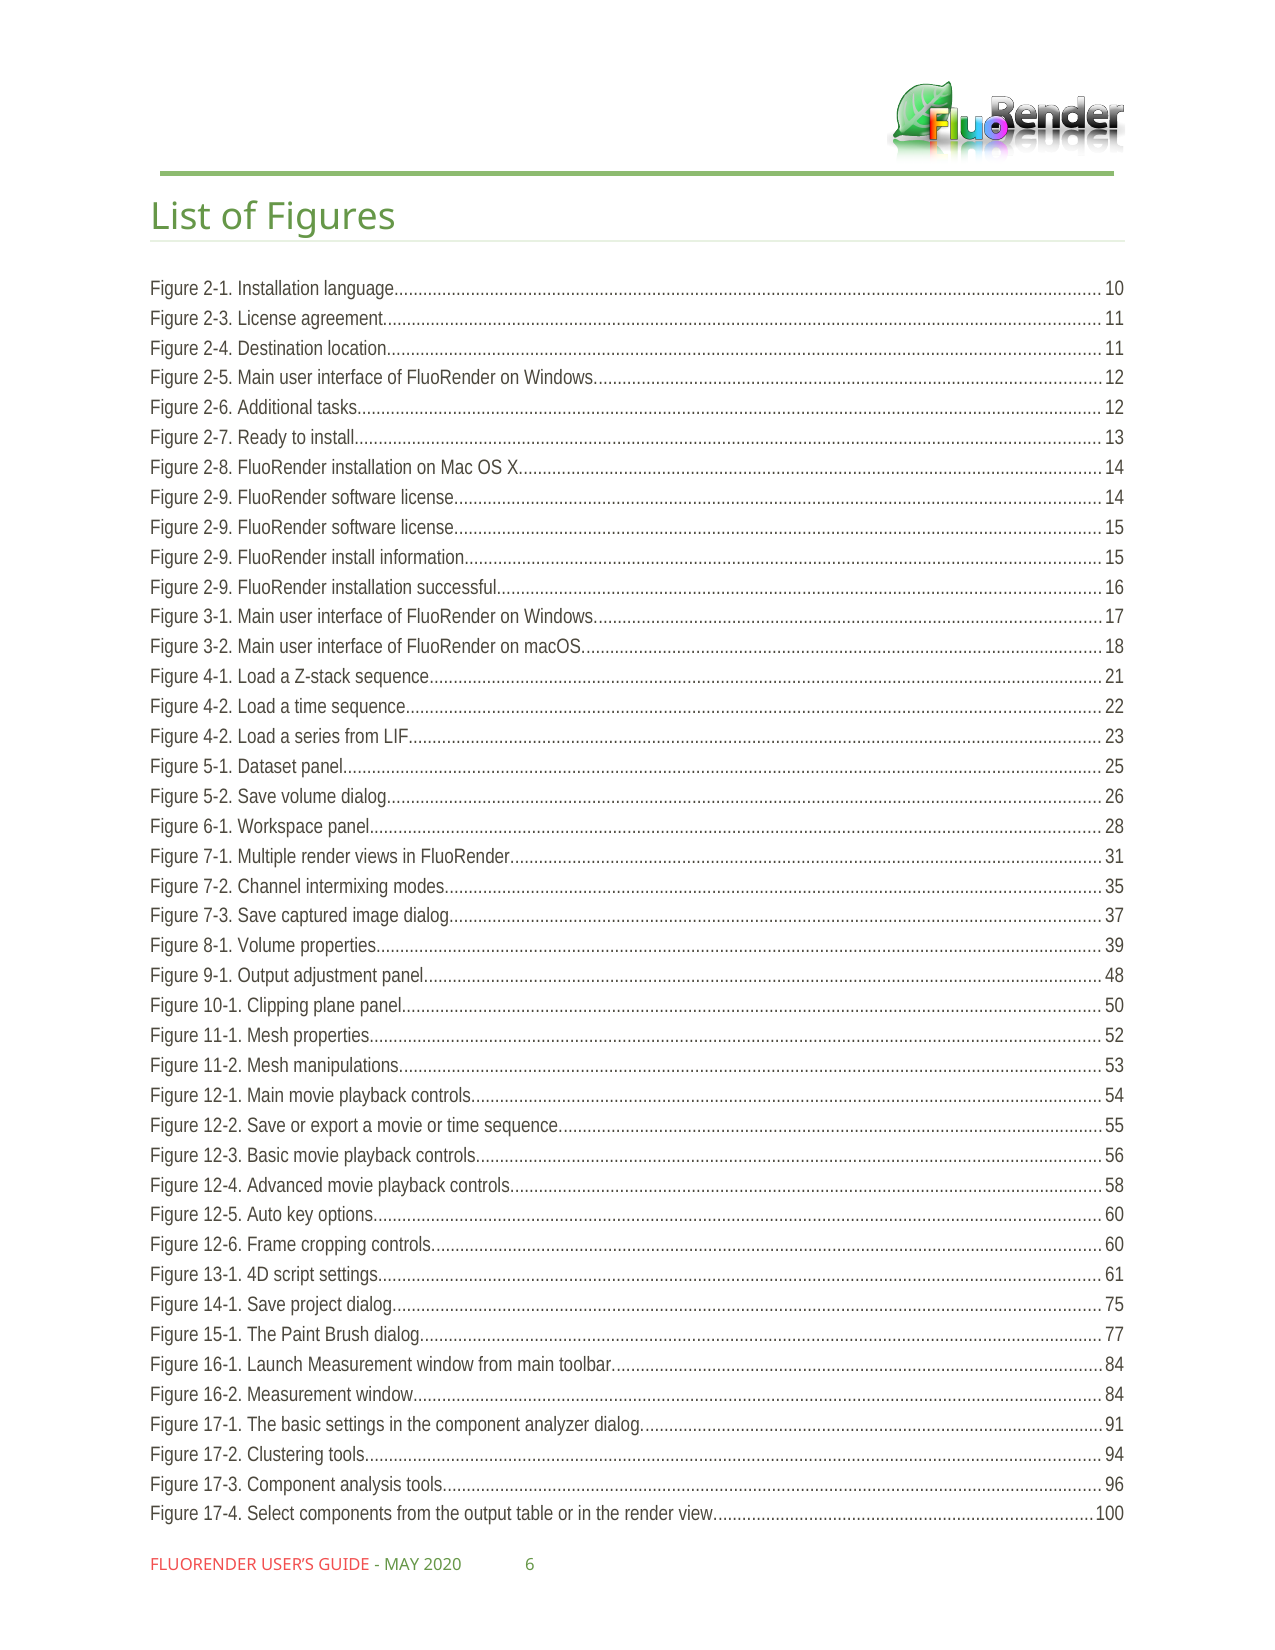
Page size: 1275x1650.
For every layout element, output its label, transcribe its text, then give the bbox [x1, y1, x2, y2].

text Figure 16-1. Launch Measurement window from main toolbar. 84 [150, 1352, 1125, 1376]
text Figure 14-1. Save project dialog. 75 [150, 1292, 1125, 1316]
text Figure 2-4. Destination location. 11 [150, 335, 1125, 359]
text Figure 8-1. Volume properties. 39 [150, 933, 1125, 957]
text Figure 12-4. Advanced movie playback controls. 58 [150, 1172, 1125, 1196]
text Figure 2-9. FluoRender software license. 14 [150, 485, 1125, 509]
text Figure 7-3. Save captured image dialog. 37 [150, 903, 1125, 927]
text Figure 3-1. Main user interface of FluoRender on Windows. 17 [150, 604, 1125, 628]
text Figure 16-2. Measurement window. 84 [150, 1382, 1125, 1406]
text Figure 2-7. Ready to install. 13 [150, 425, 1125, 449]
text Figure 6-1. Workspace panel. 28 [150, 814, 1125, 838]
text Figure 2-8. FluoRender installation on Mac OS X. 14 [150, 455, 1125, 479]
text Figure 2-5. Main user interface of FluoRender on Windows. 12 [150, 365, 1125, 389]
text Figure 2-1. Installation language. 10 [150, 276, 1125, 299]
text Figure 2-9. FluoRender installation successful. 16 [150, 574, 1125, 598]
text Figure 4-2. Load a time sequence. 22 [150, 694, 1125, 718]
text Figure 5-1. Dataset panel. 25 [150, 754, 1125, 778]
subtitle List of Figures [150, 189, 1125, 240]
text Figure 17-4. Select components from the output table or in the render view. 100 [150, 1501, 1125, 1525]
text Figure 17-1. The basic settings in the component analyzer dialog. 91 [150, 1412, 1125, 1436]
text Figure 3-2. Main user interface of FluoRender on macOS. 18 [150, 634, 1125, 658]
text Figure 7-2. Channel intermixing modes. 35 [150, 873, 1125, 897]
text Figure 2-6. Additional tasks. 12 [150, 395, 1125, 419]
text Figure 12-3. Basic movie playback controls. 56 [150, 1143, 1125, 1167]
text Figure 7-1. Multiple render views in FluoRender. 31 [150, 844, 1125, 868]
text Figure 10-1. Clipping plane panel. 50 [150, 993, 1125, 1017]
text Figure 2-3. License agreement. 11 [150, 306, 1125, 329]
text Figure 9-1. Output adjustment panel. 48 [150, 963, 1125, 987]
text Figure 2-9. FluoRender install information. 15 [150, 545, 1125, 569]
text Figure 15-1. The Paint Brush dialog. 77 [150, 1322, 1125, 1346]
text Figure 12-6. Frame cropping controls. 60 [150, 1232, 1125, 1256]
text Figure 11-2. Mesh manipulations. 53 [150, 1053, 1125, 1077]
text Figure 12-2. Save or export a movie or time sequence. 55 [150, 1113, 1125, 1137]
picture [887, 75, 1125, 165]
text Figure 13-1. 4D script settings. 61 [150, 1262, 1125, 1286]
text Figure 17-2. Clustering tools. 94 [150, 1442, 1125, 1466]
text Figure 12-5. Auto key options. 60 [150, 1202, 1125, 1226]
text Figure 12-1. Main movie playback controls. 54 [150, 1083, 1125, 1107]
text Figure 4-1. Load a Z-stack sequence. 21 [150, 664, 1125, 688]
text Figure 4-2. Load a series from LIF. 23 [150, 724, 1125, 748]
text Figure 5-2. Save volume dialog. 26 [150, 784, 1125, 808]
text Figure 17-3. Component analysis tools. 96 [150, 1471, 1125, 1495]
text Figure 2-9. FluoRender software license. 15 [150, 515, 1125, 539]
text Figure 11-1. Mesh properties. 52 [150, 1023, 1125, 1047]
